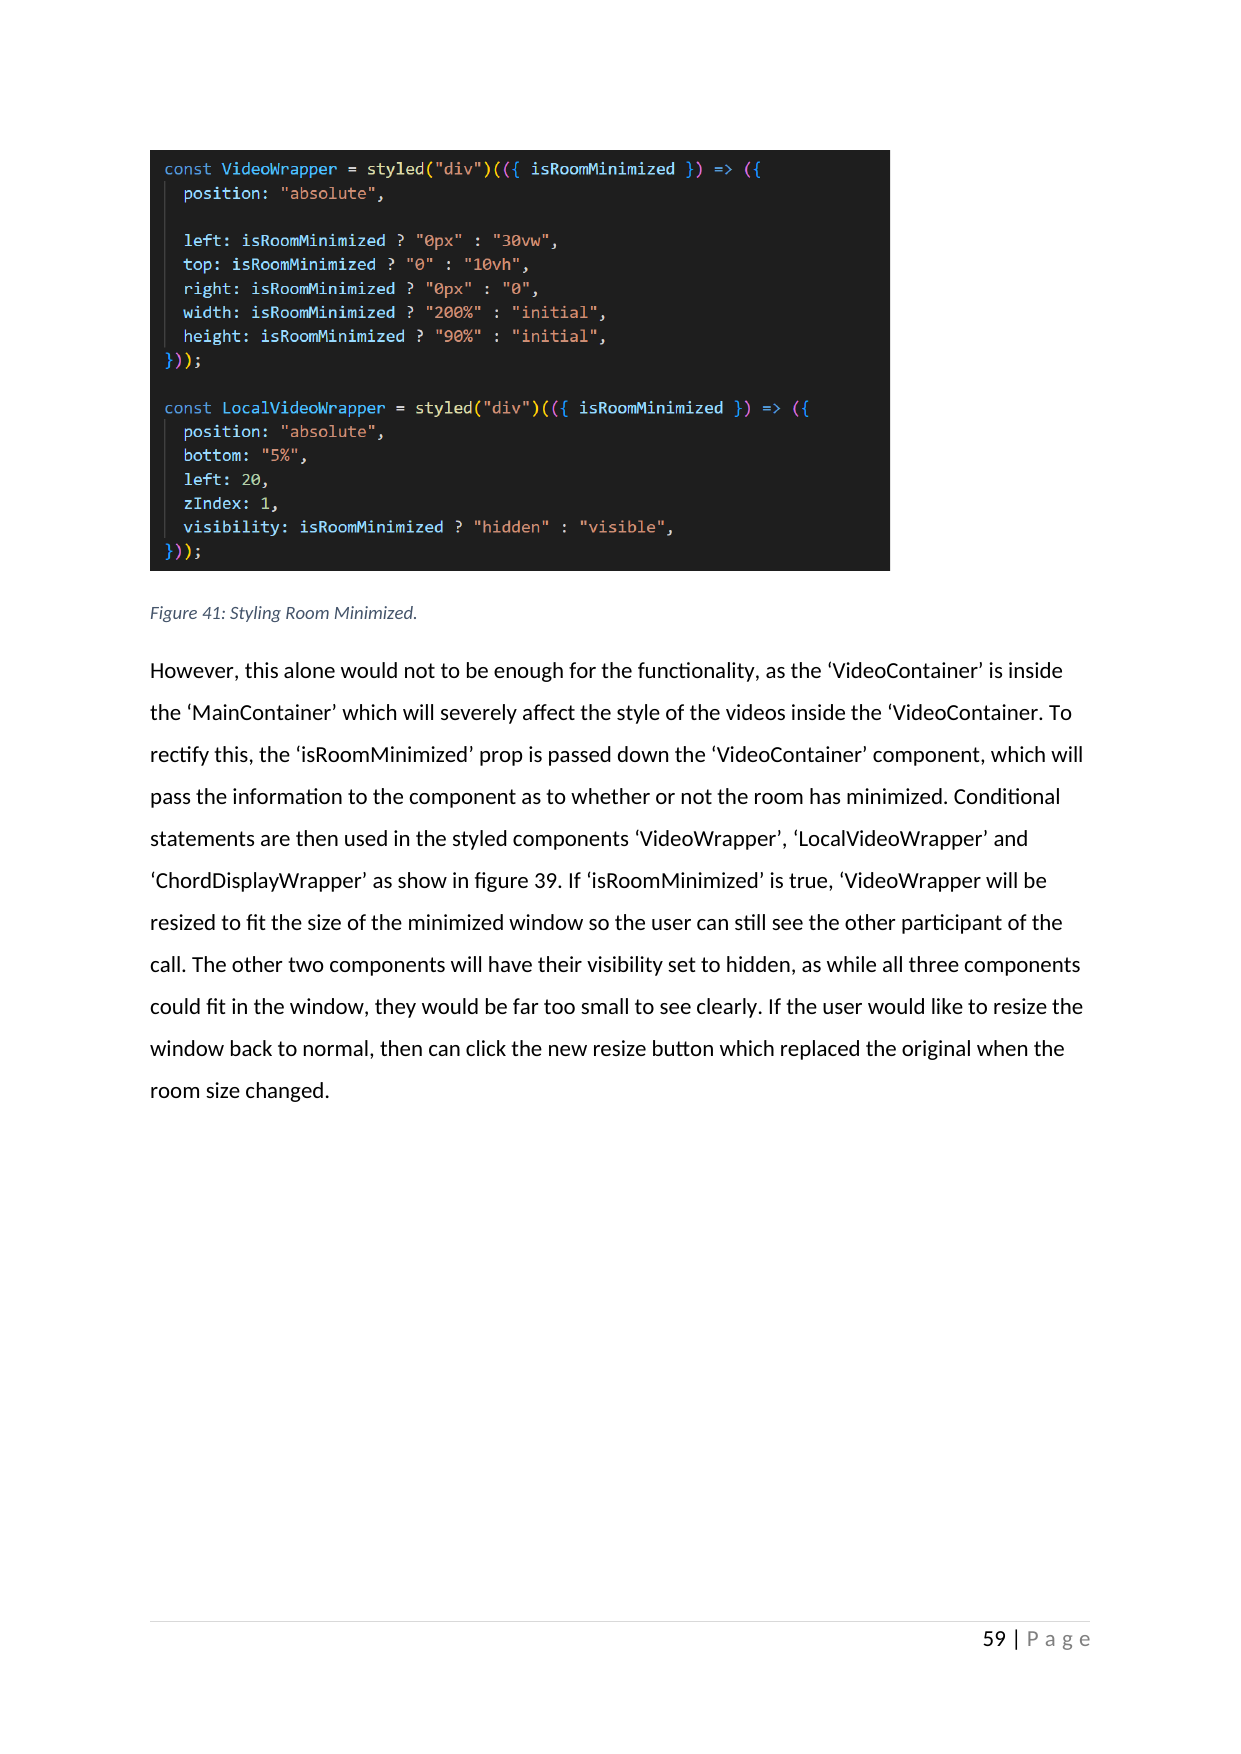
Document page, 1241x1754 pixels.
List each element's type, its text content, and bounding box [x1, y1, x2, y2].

picture [150, 150, 891, 571]
text Figure 41: Styling Room Minimized. [150, 601, 1090, 624]
text However, this alone would not to be enough for the functionality, as the ‘VideoContainer’ is inside the ‘MainContainer’ which will severely affect the style of the videos inside the ‘VideoContainer. To rectify this, the ‘isRoomMinimized’ prop is passed down the ‘VideoContainer’ component, which will pass the information to the component as to whether or not the room has minimized. Conditional statements are then used in the styled components ‘VideoWrapper’, ‘LocalVideoWrapper’ and ‘ChordDisplayWrapper’ as show in figure 39. If ‘isRoomMinimized’ is true, ‘VideoWrapper will be resized to fit the size of the minimized window so the user can still see the other participant of the call. The other two components will have their visibility set to hidden, as while all three components could fit in the window, they would be far too small to see clearly. If the user would like to resize the window back to normal, then can click the new resize button which replaced the original when the room size changed. [150, 656, 1090, 1104]
